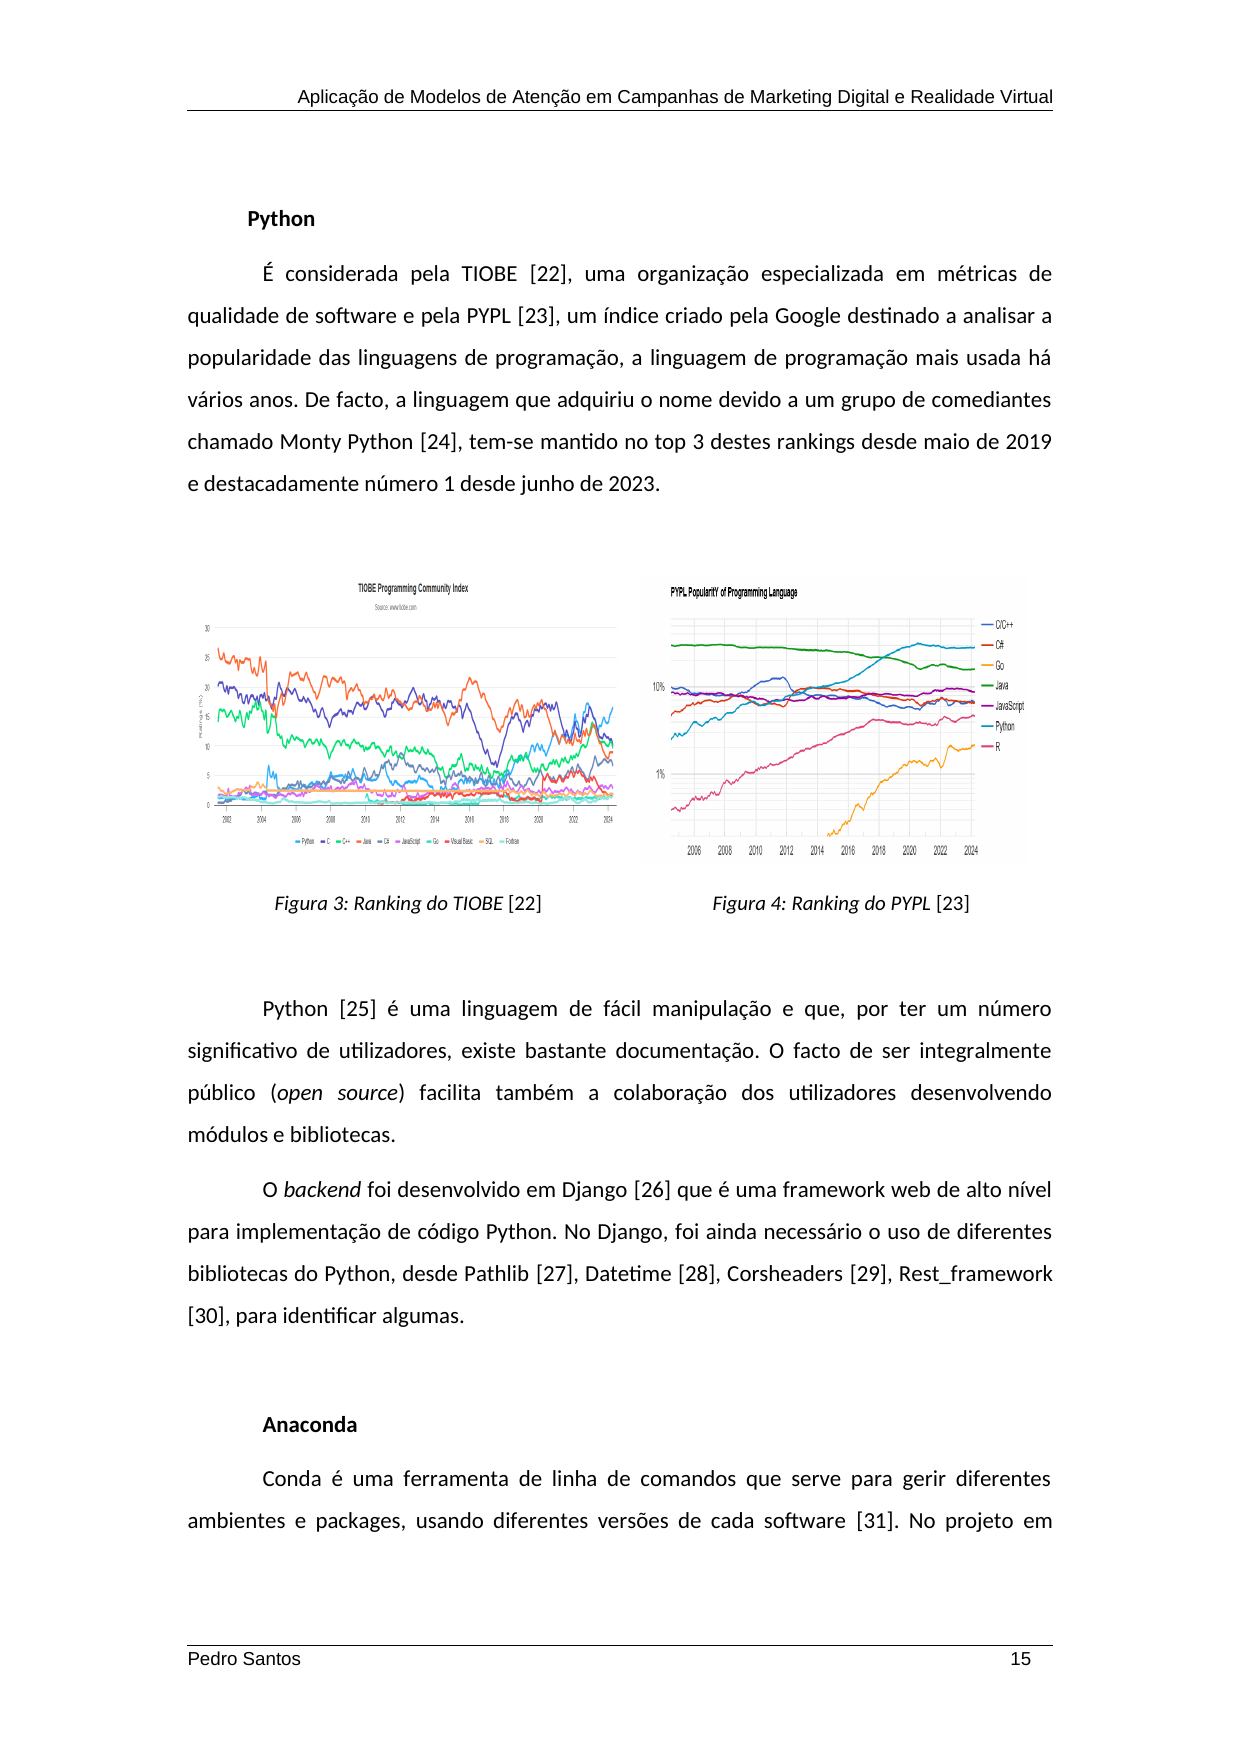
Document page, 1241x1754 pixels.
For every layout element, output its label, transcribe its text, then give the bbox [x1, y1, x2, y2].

table_cell Figura 3: Ranking do TIOBE [22] [187, 878, 629, 927]
table_cell Figura 4: Ranking do PYPL [23] [629, 878, 1053, 927]
table_header [187, 565, 629, 877]
text O backend foi desenvolvido em Django [26] que é uma framework web de alto nível para implementação de código Python. No Django, foi ainda necessário o uso de diferentes bibliotecas do Python, desde Pathlib [27], Datetime [28], Corsheaders [29], Rest_framework [30], para identificar algumas. [187, 1175, 1053, 1329]
text É considerada pela TIOBE [22], uma organização especializada em métricas de qualidade de software e pela PYPL [23], um índice criado pela Google destinado a analisar a popularidade das linguagens de programação, a linguagem de programação mais usada há vários anos. De facto, a linguagem que adquiriu o nome devido a um grupo de comediantes chamado Monty Python [24], tem-se mantido no top 3 destes rankings desde maio de 2019 e destacadamente número 1 desde junho de 2023. [187, 259, 1053, 497]
text Python [187, 204, 1053, 232]
text Anaconda [187, 1410, 1053, 1438]
picture [640, 577, 1028, 865]
table_header [629, 565, 1053, 877]
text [187, 1464, 1053, 1534]
text Python [25] é uma linguagem de fácil manipulação e que, por ter um número significativo de utilizadores, existe bastante documentação. O facto de ser integralmente público (open source) facilita também a colaboração dos utilizadores desenvolvendo módulos e bibliotecas. [187, 994, 1053, 1148]
picture [198, 577, 618, 851]
